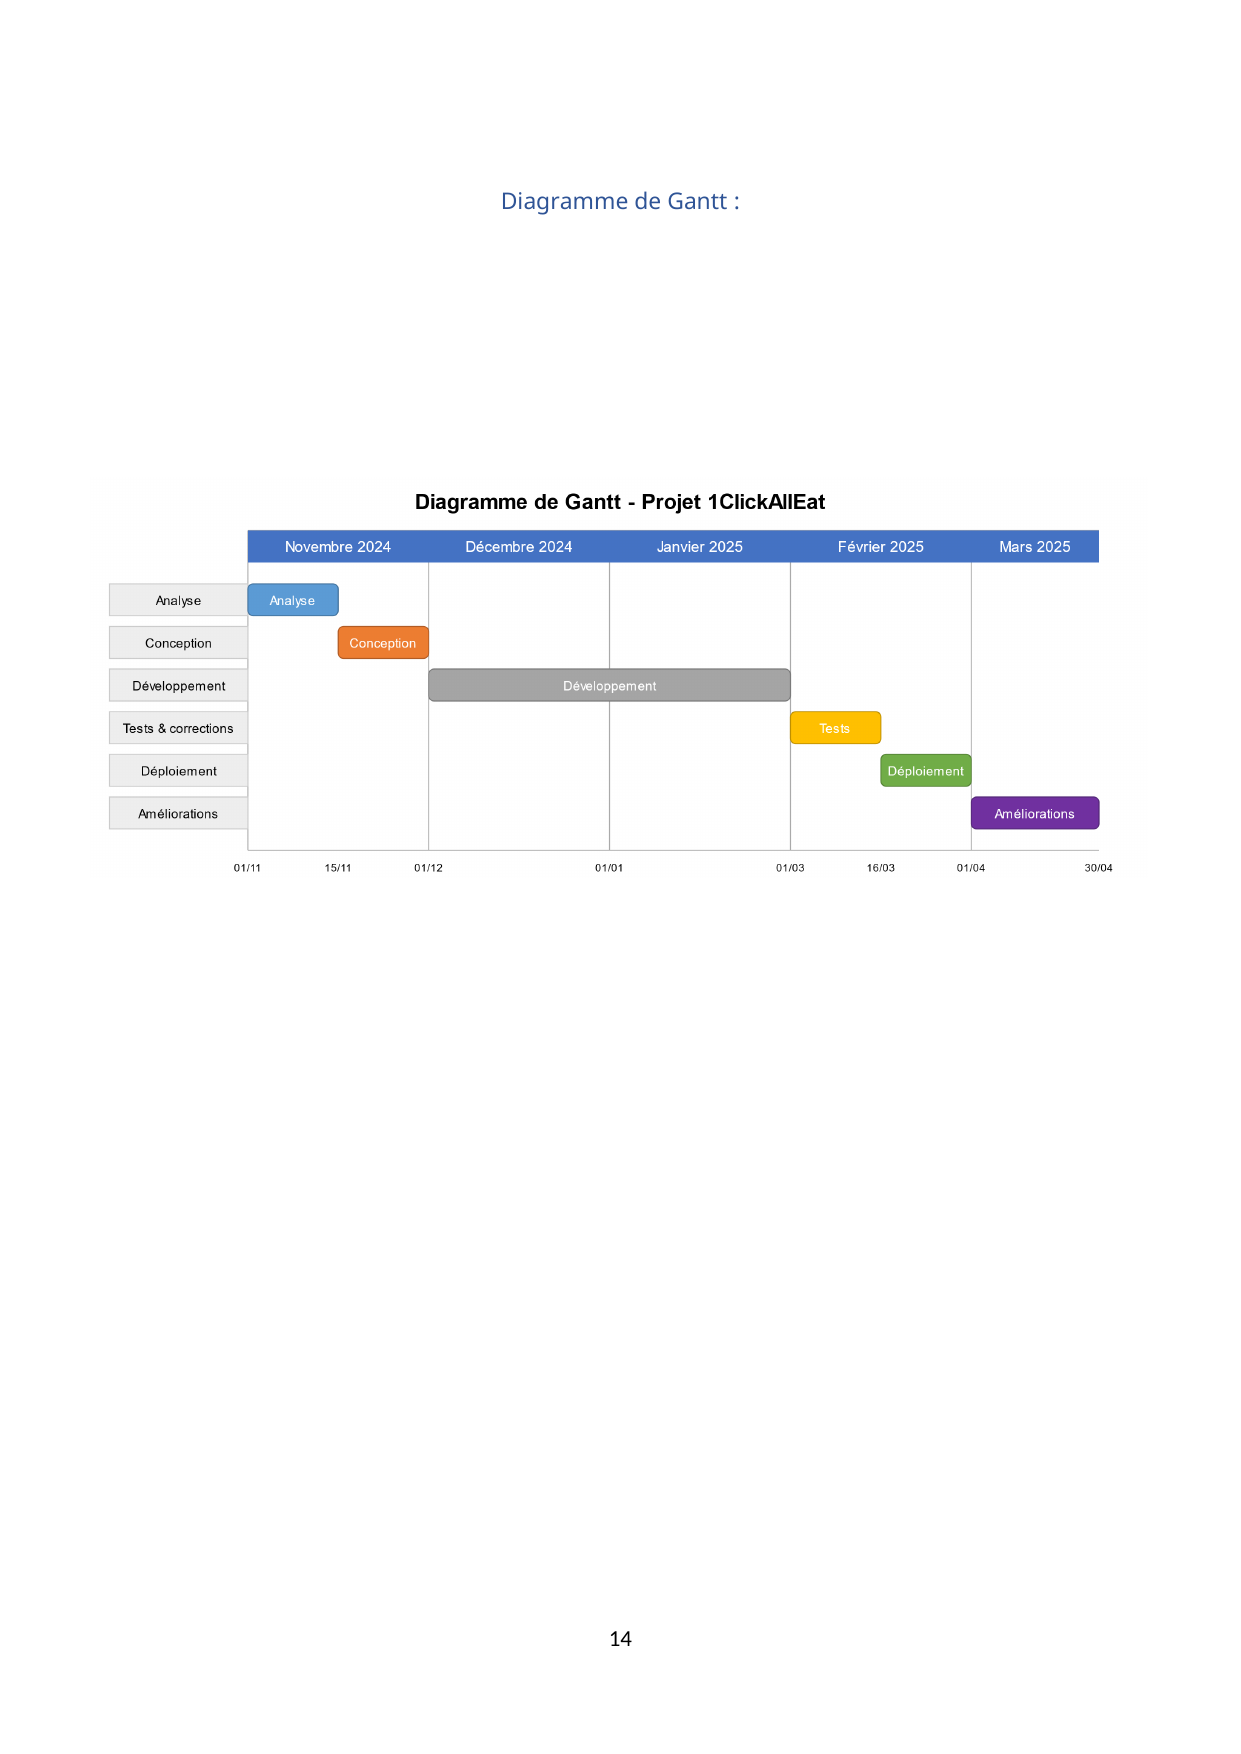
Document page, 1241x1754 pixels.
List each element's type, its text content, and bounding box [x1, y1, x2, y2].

subtitle Diagramme de Gantt : [148, 185, 1093, 216]
picture [88, 477, 1148, 878]
